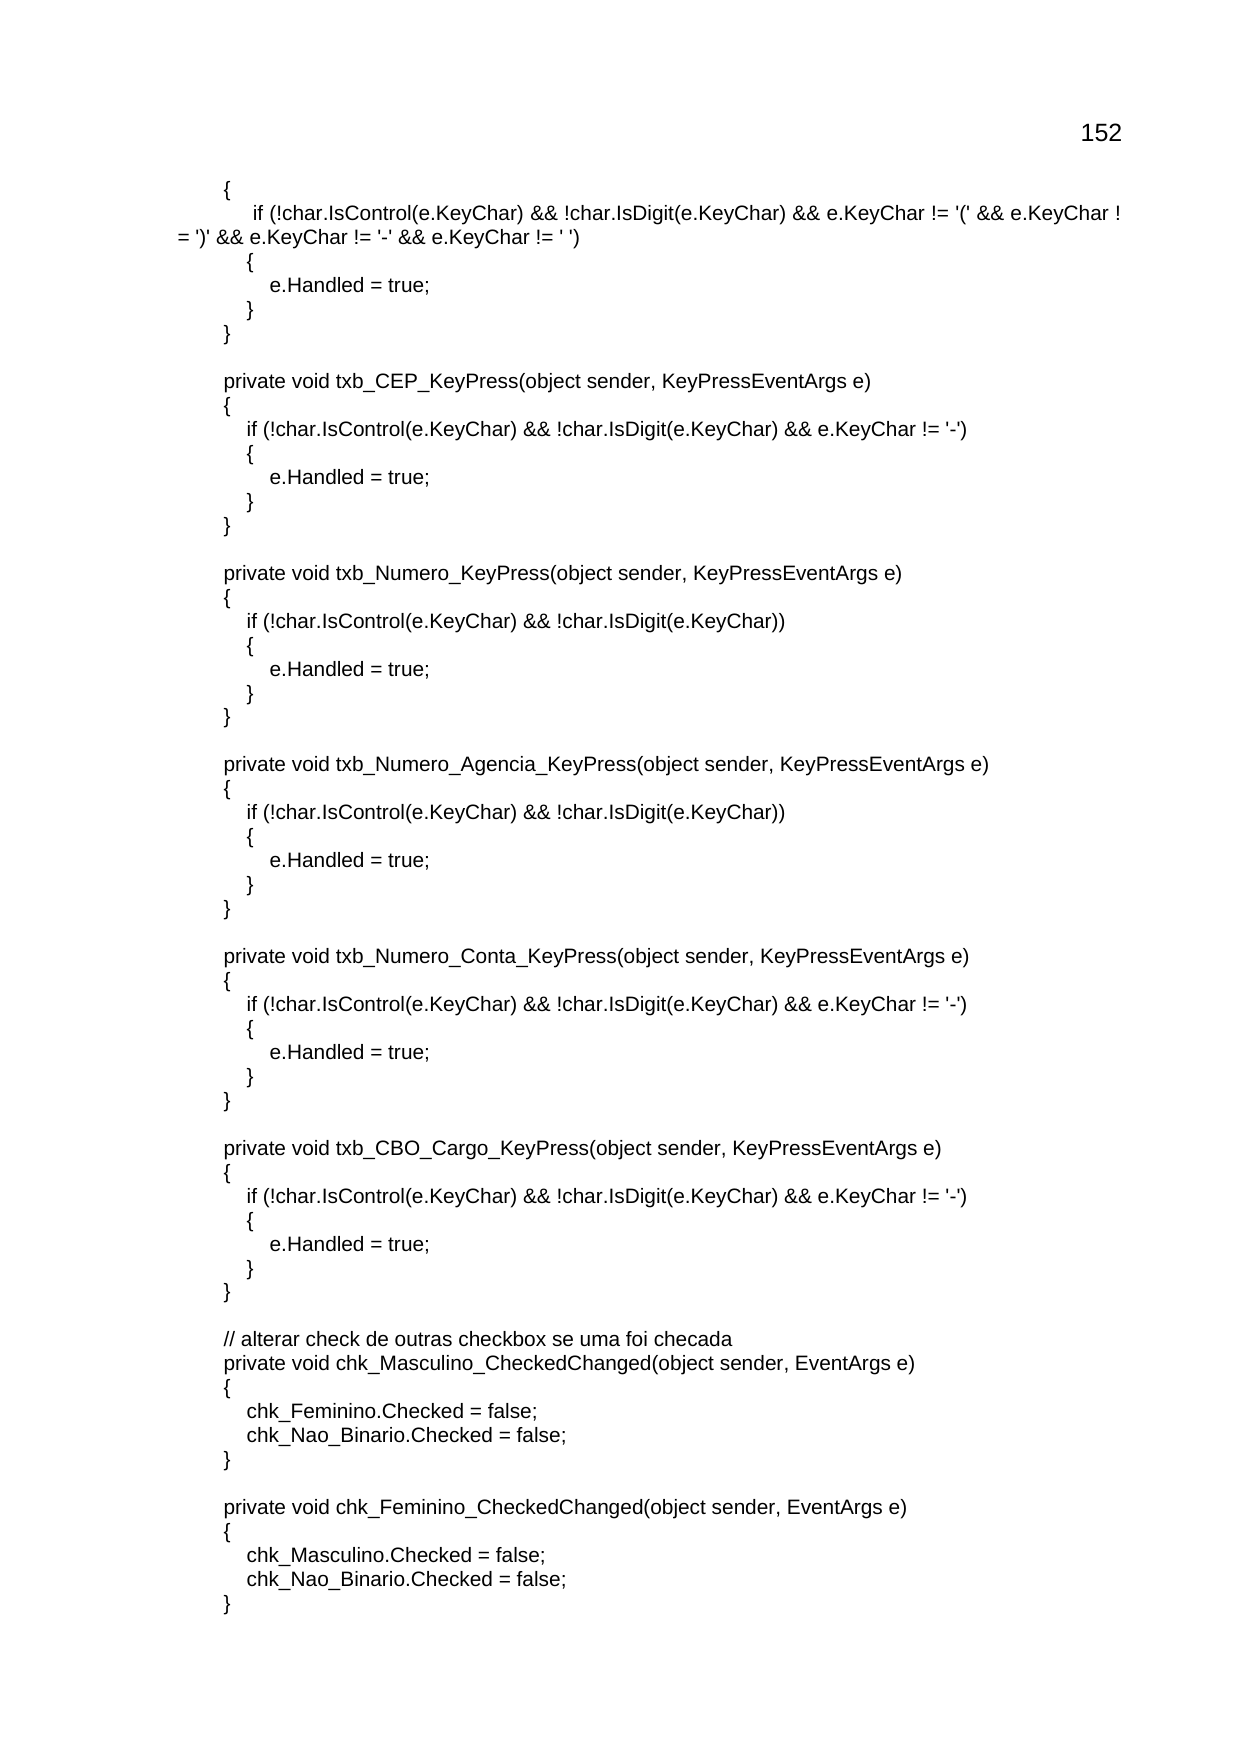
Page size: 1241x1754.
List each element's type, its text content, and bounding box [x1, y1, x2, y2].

text } [177, 680, 1122, 704]
text } [177, 704, 1122, 728]
text e.Handled = true; [177, 465, 1122, 489]
text private void txb_CEP_KeyPress(object sender, KeyPressEventArgs e) [177, 369, 1122, 393]
text } [177, 1255, 1122, 1279]
text } [177, 896, 1122, 920]
text { [177, 824, 1122, 848]
text e.Handled = true; [177, 273, 1122, 297]
text { [177, 249, 1122, 273]
text private void txb_Numero_Agencia_KeyPress(object sender, KeyPressEventArgs e) [177, 752, 1122, 776]
text } [177, 1088, 1122, 1112]
text if (!char.IsControl(e.KeyChar) && !char.IsDigit(e.KeyChar) && e.KeyChar != '-') [177, 1183, 1122, 1207]
text } [177, 321, 1122, 345]
text if (!char.IsControl(e.KeyChar) && !char.IsDigit(e.KeyChar)) [177, 800, 1122, 824]
text } [177, 1064, 1122, 1088]
text e.Handled = true; [177, 656, 1122, 680]
text private void txb_Numero_KeyPress(object sender, KeyPressEventArgs e) [177, 561, 1122, 584]
text chk_Nao_Binario.Checked = false; [177, 1567, 1122, 1591]
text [177, 201, 1122, 249]
text { [177, 1016, 1122, 1040]
text { [177, 1159, 1122, 1183]
text } [177, 1279, 1122, 1303]
text private void chk_Feminino_CheckedChanged(object sender, EventArgs e) [177, 1495, 1122, 1519]
text chk_Masculino.Checked = false; [177, 1543, 1122, 1567]
text // alterar check de outras checkbox se uma foi checada [177, 1327, 1122, 1351]
text e.Handled = true; [177, 1231, 1122, 1255]
text } [177, 297, 1122, 321]
text { [177, 1207, 1122, 1231]
text { [177, 1519, 1122, 1543]
text { [177, 393, 1122, 417]
text chk_Feminino.Checked = false; [177, 1399, 1122, 1423]
text } [177, 513, 1122, 537]
text { [177, 177, 1122, 201]
text e.Handled = true; [177, 848, 1122, 872]
text private void chk_Masculino_CheckedChanged(object sender, EventArgs e) [177, 1351, 1122, 1375]
text } [177, 872, 1122, 896]
text } [177, 489, 1122, 513]
text private void txb_Numero_Conta_KeyPress(object sender, KeyPressEventArgs e) [177, 944, 1122, 968]
text { [177, 1375, 1122, 1399]
text private void txb_CBO_Cargo_KeyPress(object sender, KeyPressEventArgs e) [177, 1136, 1122, 1159]
text { [177, 968, 1122, 992]
text if (!char.IsControl(e.KeyChar) && !char.IsDigit(e.KeyChar) && e.KeyChar != '-') [177, 992, 1122, 1016]
text } [177, 1591, 1122, 1615]
text { [177, 632, 1122, 656]
text e.Handled = true; [177, 1040, 1122, 1064]
text { [177, 441, 1122, 465]
text } [177, 1447, 1122, 1471]
text { [177, 776, 1122, 800]
text if (!char.IsControl(e.KeyChar) && !char.IsDigit(e.KeyChar) && e.KeyChar != '-') [177, 417, 1122, 441]
text if (!char.IsControl(e.KeyChar) && !char.IsDigit(e.KeyChar)) [177, 608, 1122, 632]
text chk_Nao_Binario.Checked = false; [177, 1423, 1122, 1447]
text { [177, 584, 1122, 608]
